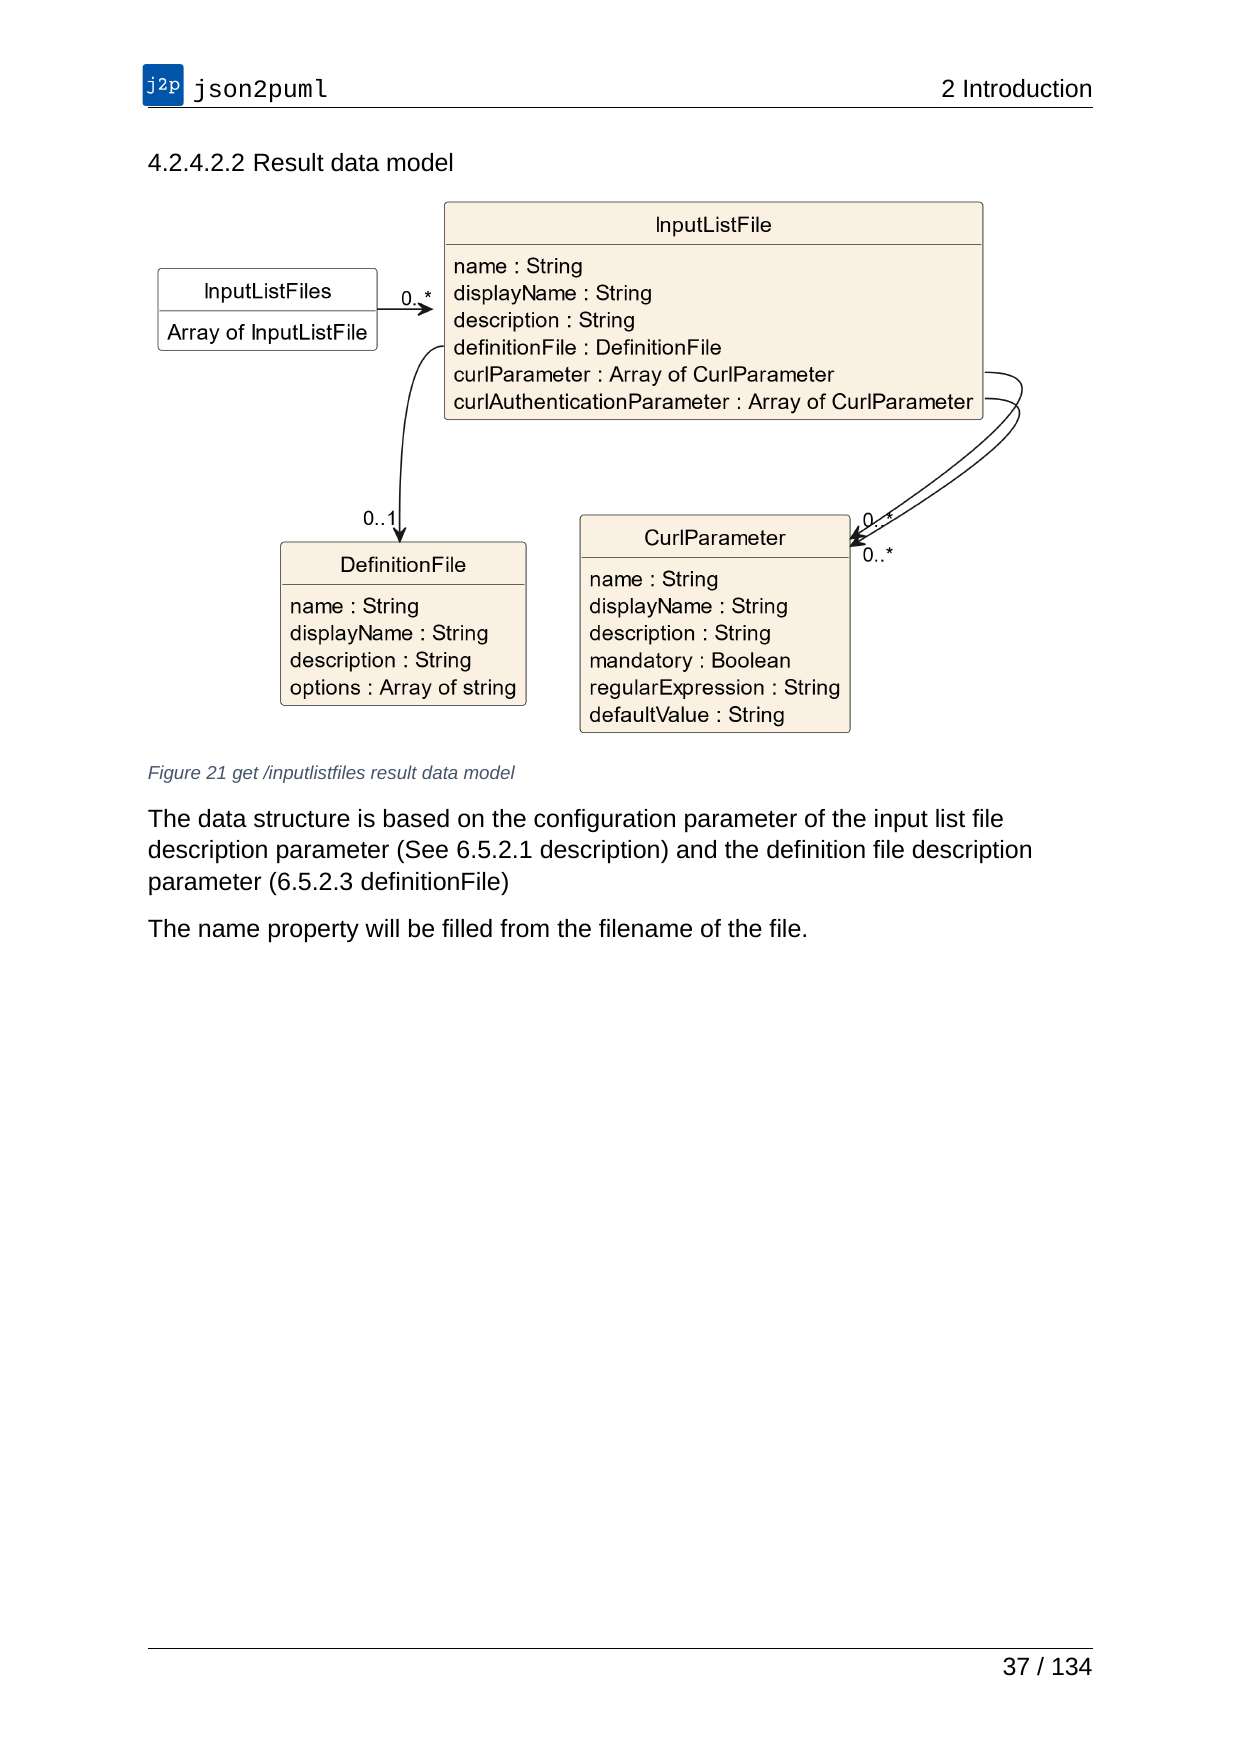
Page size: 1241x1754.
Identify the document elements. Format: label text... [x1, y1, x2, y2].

picture [147, 191, 1093, 743]
text The data structure is based on the configuration parameter of the input list file description parameter (See 6.5.2.1 description) and the definition file description parameter (6.5.2.3 definitionFile) [148, 804, 1093, 895]
subtitle Result data model [148, 148, 1093, 176]
text The name property will be filled from the filename of the file. [148, 914, 1093, 943]
picture [142, 64, 184, 106]
text Figure 21 get /inputlistfiles result data model [148, 762, 1093, 783]
